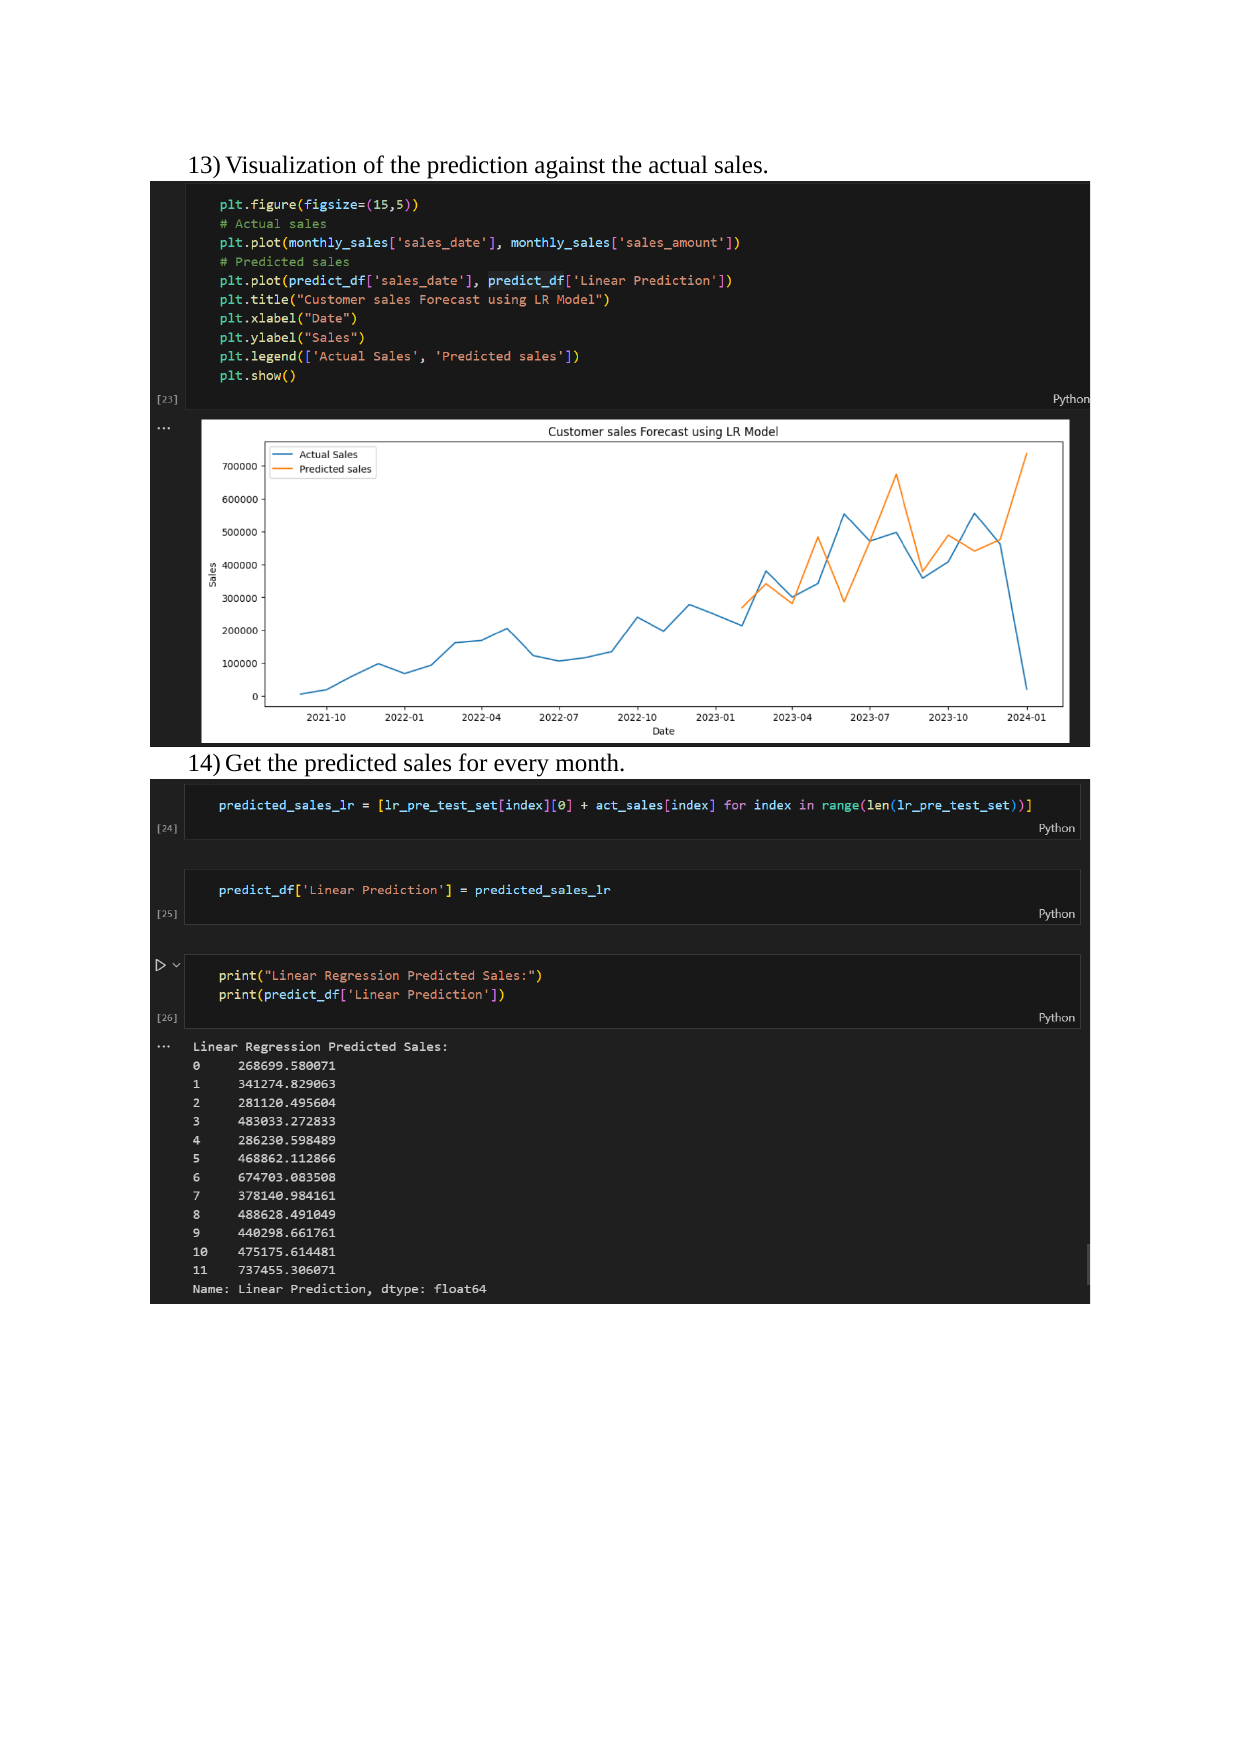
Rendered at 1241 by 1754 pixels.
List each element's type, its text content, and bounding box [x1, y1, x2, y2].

list Visualization of the prediction against the actual sales. [187, 150, 1090, 179]
picture [150, 779, 1091, 1304]
list Get the predicted sales for every month. [187, 748, 1090, 777]
picture [150, 181, 1091, 747]
